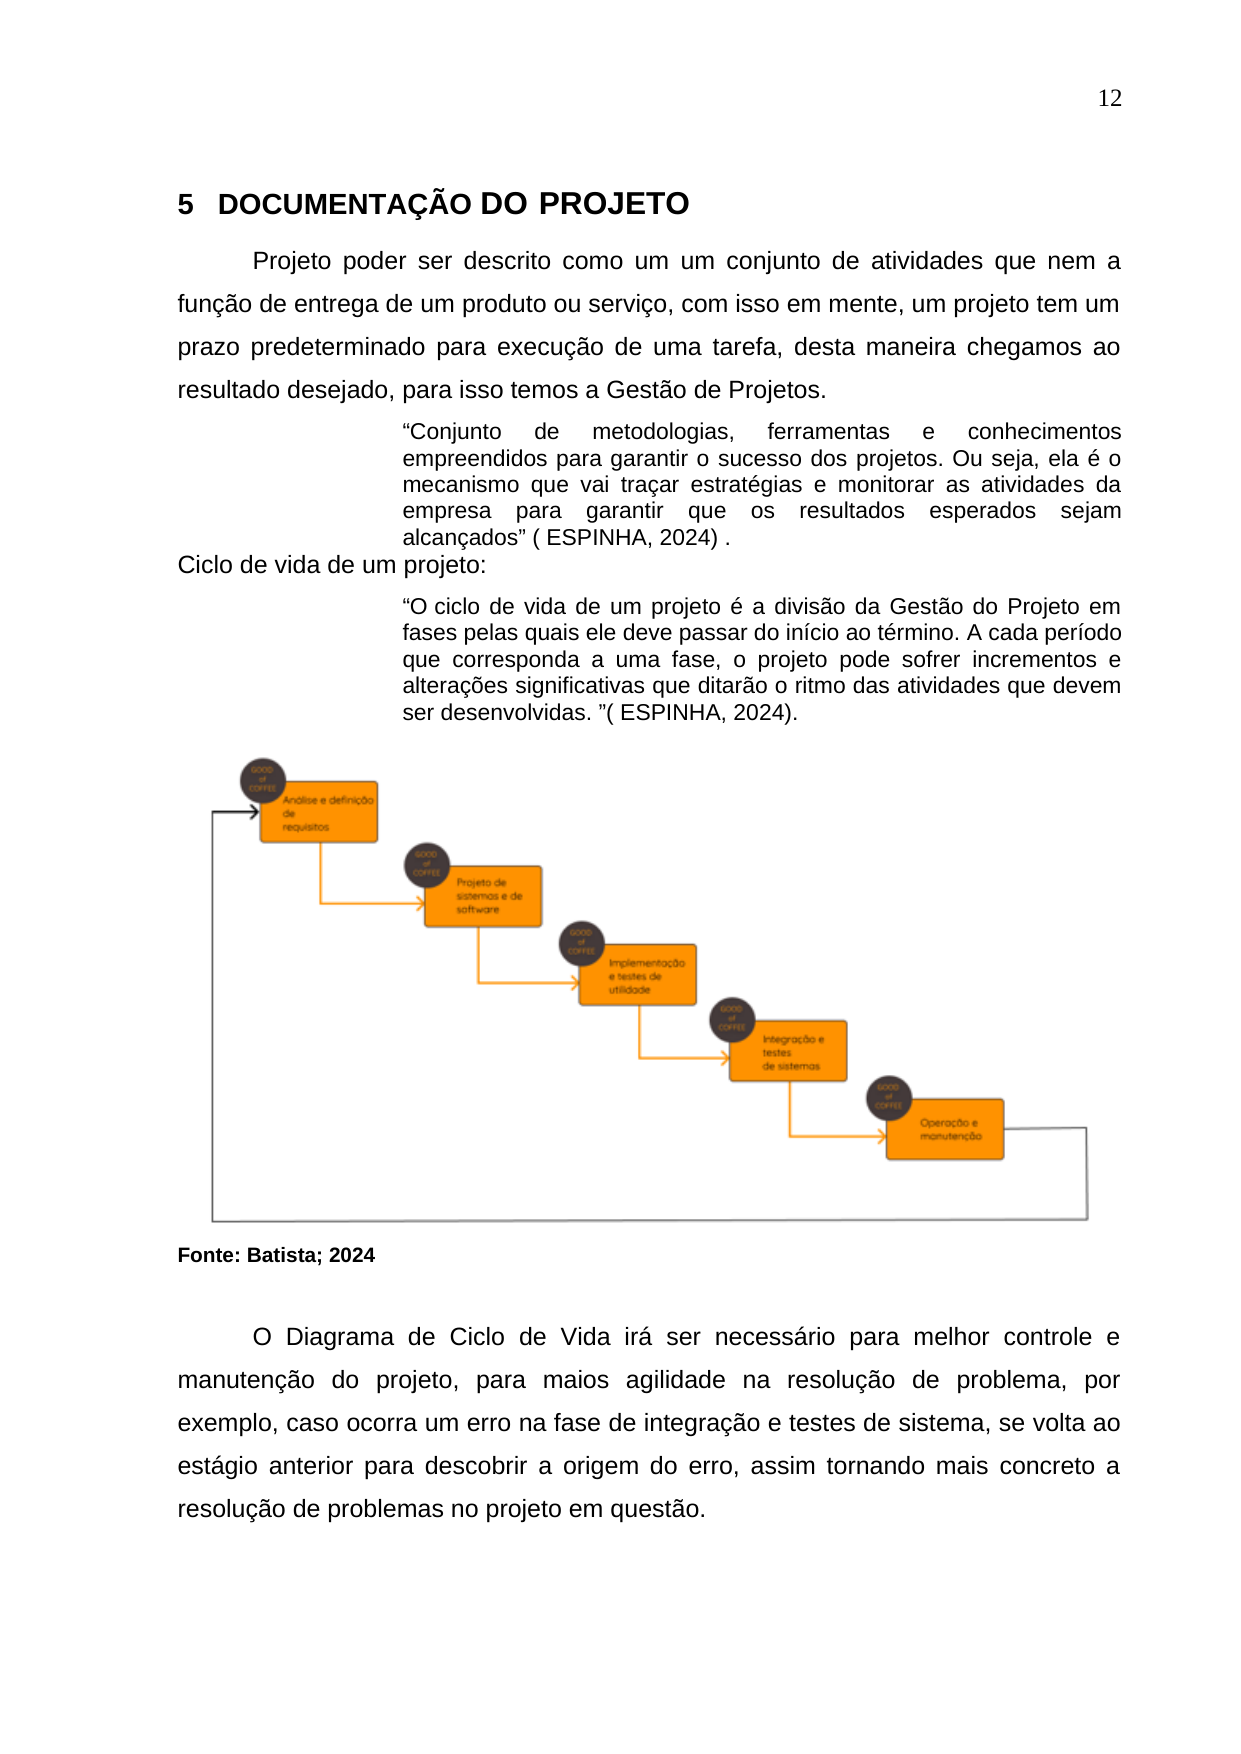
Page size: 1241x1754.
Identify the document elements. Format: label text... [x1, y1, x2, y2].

picture [177, 753, 1116, 1229]
text Ciclo de vida de um projeto: [177, 550, 1122, 579]
text O Diagrama de Ciclo de Vida irá ser necessário para melhor controle e manutenção do projeto, para maios agilidade na resolução de problema, por exemplo, caso ocorra um erro na fase de integração e testes de sistema, se volta ao estágio anterior para descobrir a origem do erro, assim tornando mais concreto a resolução de problemas no projeto em questão. [177, 1322, 1122, 1523]
text “O ciclo de vida de um projeto é a divisão da Gestão do Projeto em fases pelas quais ele deve passar do início ao término. A cada período que corresponda a uma fase, o projeto pode sofrer incrementos e alterações significativas que ditarão o ritmo das atividades que devem ser desenvolvidas. ”( ESPINHA, 2024). [402, 593, 1122, 725]
subtitle 5 DOCUMENTAÇÃO do projeto [177, 177, 1122, 223]
text Projeto poder ser descrito como um um conjunto de atividades que nem a função de entrega de um produto ou serviço, com isso em mente, um projeto tem um prazo predeterminado para execução de uma tarefa, desta maneira chegamos ao resultado desejado, para isso temos a Gestão de Projetos. [177, 246, 1122, 404]
text Fonte: Batista; 2024 [177, 1243, 1122, 1267]
text “Conjunto de metodologias, ferramentas e conhecimentos empreendidos para garantir o sucesso dos projetos. Ou seja, ela é o mecanismo que vai traçar estratégias e monitorar as atividades da empresa para garantir que os resultados esperados sejam alcançados” ( ESPINHA, 2024) . [402, 418, 1122, 550]
